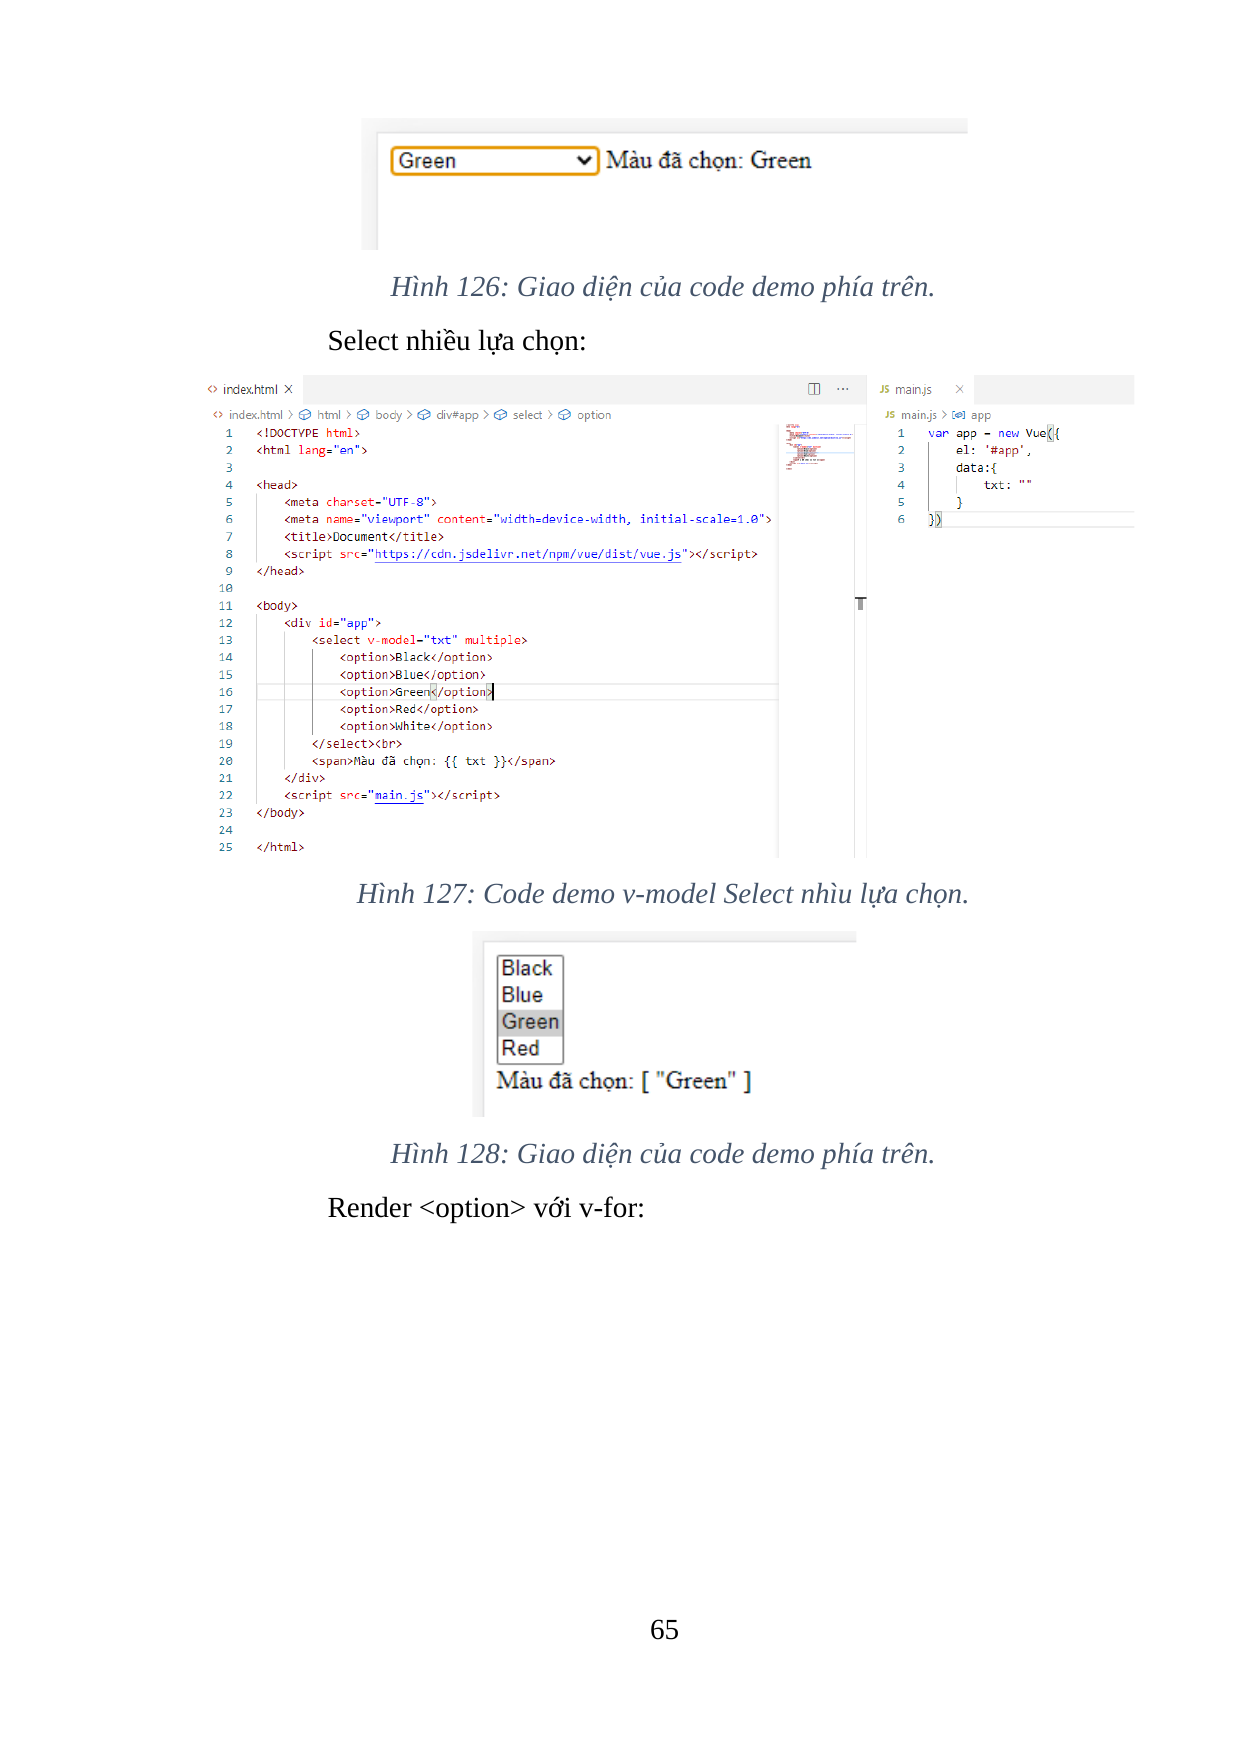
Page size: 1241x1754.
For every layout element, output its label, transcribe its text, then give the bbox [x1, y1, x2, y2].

text Hình 128: Giao diện của code demo phía trên. [177, 1136, 1152, 1170]
picture [194, 375, 1135, 858]
list Render <option> với v-for: [327, 1191, 1152, 1224]
text Hình 127: Code demo v-model Select nhìu lựa chọn. [177, 877, 1152, 910]
text Hình 126: Giao diện của code demo phía trên. [177, 269, 1152, 302]
picture [472, 931, 857, 1117]
picture [361, 118, 968, 250]
list Select nhiều lựa chọn: [327, 323, 1152, 357]
